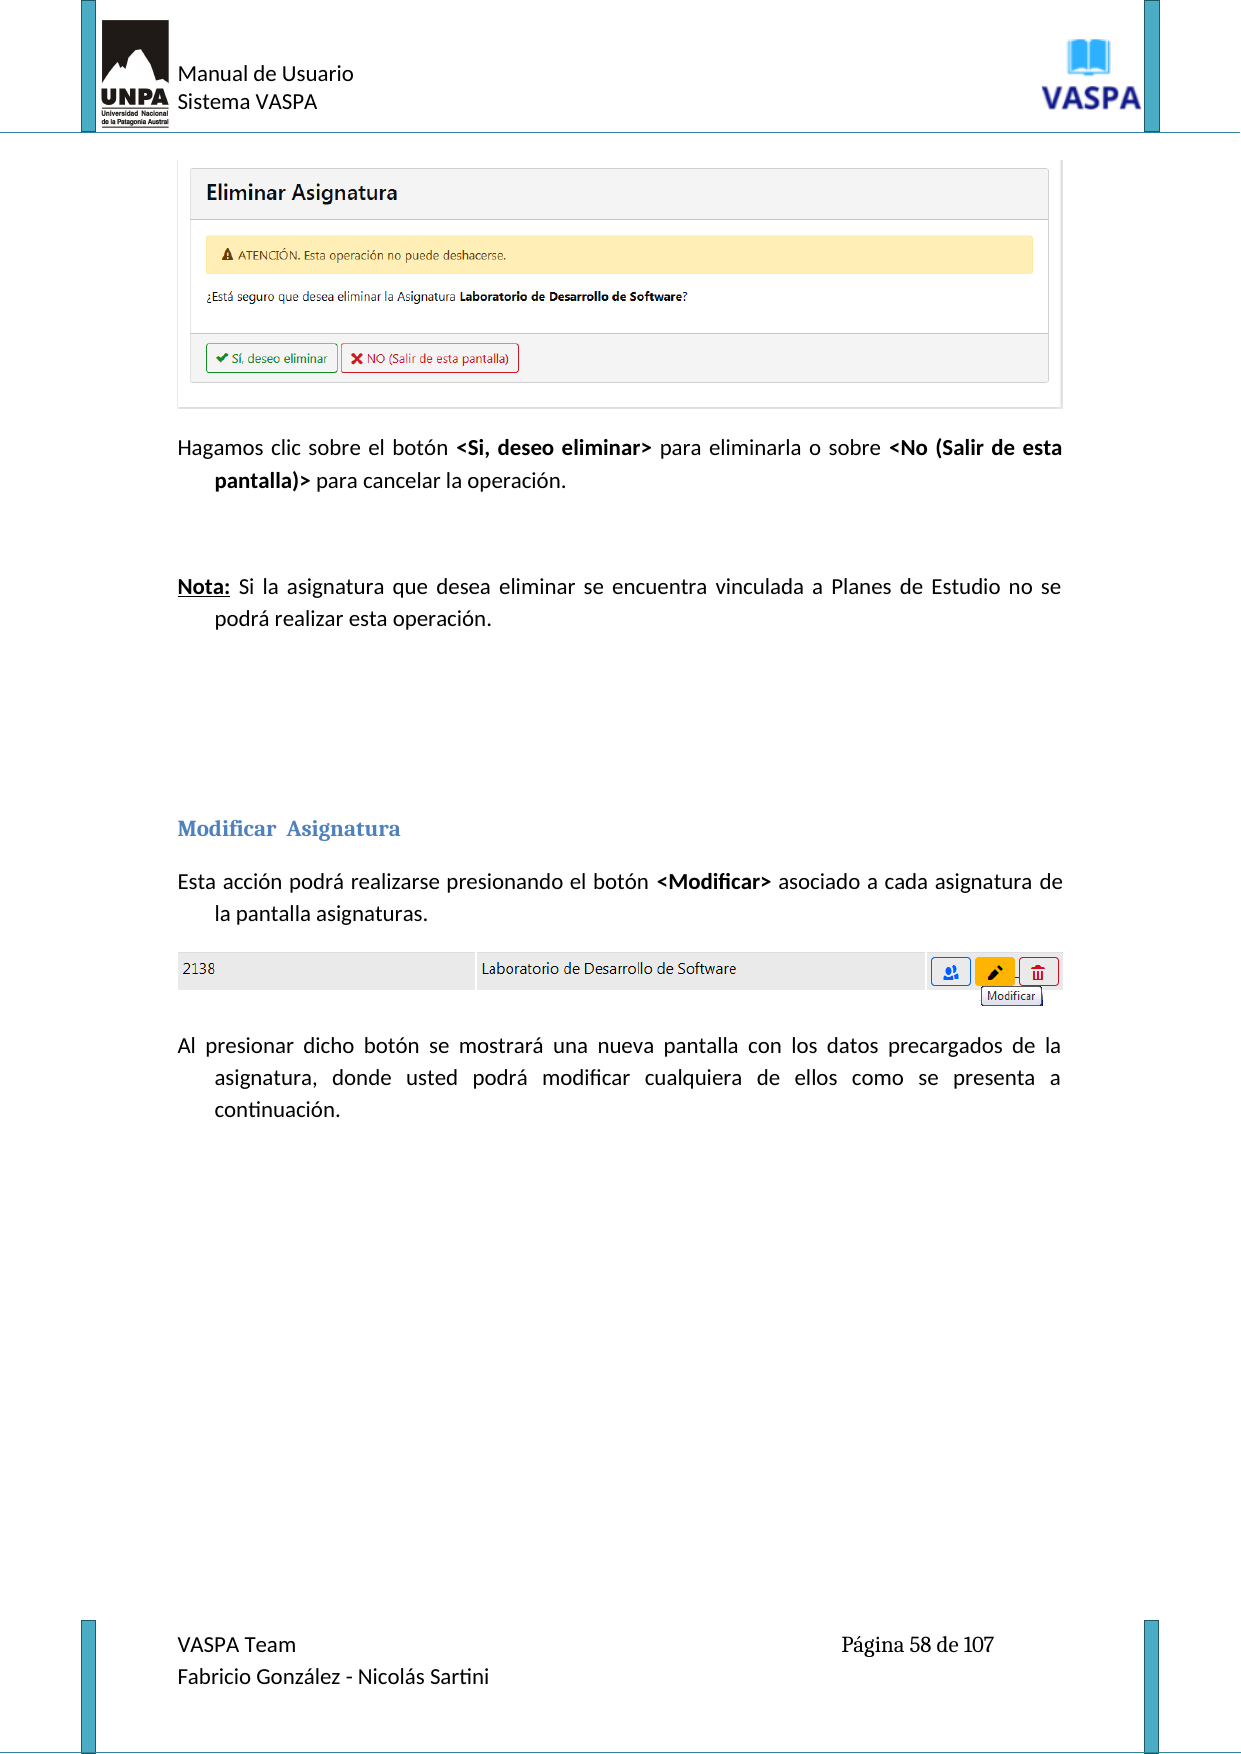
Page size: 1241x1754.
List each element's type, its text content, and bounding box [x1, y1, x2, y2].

text Nota: Si la asignatura que desea eliminar se encuentra vinculada a Planes de Estudio no se podrá realizar esta operación. [177, 572, 1063, 632]
picture [177, 952, 1063, 1007]
picture [100, 18, 170, 129]
text Al presionar dicho botón se mostrará una nueva pantalla con los datos precargados de la asignatura, donde usted podrá modificar cualquiera de ellos como se presenta a continuación. [177, 1031, 1063, 1124]
text Esta acción podrá realizarse presionando el botón <Modificar> asociado a cada asignatura de la pantalla asignaturas. [177, 867, 1063, 927]
picture [1036, 19, 1146, 129]
picture [177, 160, 1063, 409]
text Modificar Asignatura [177, 816, 1063, 842]
text Hagamos clic sobre el botón <Si, deseo eliminar> para eliminarla o sobre <No (Salir de esta pantalla)> para cancelar la operación. [177, 433, 1063, 494]
